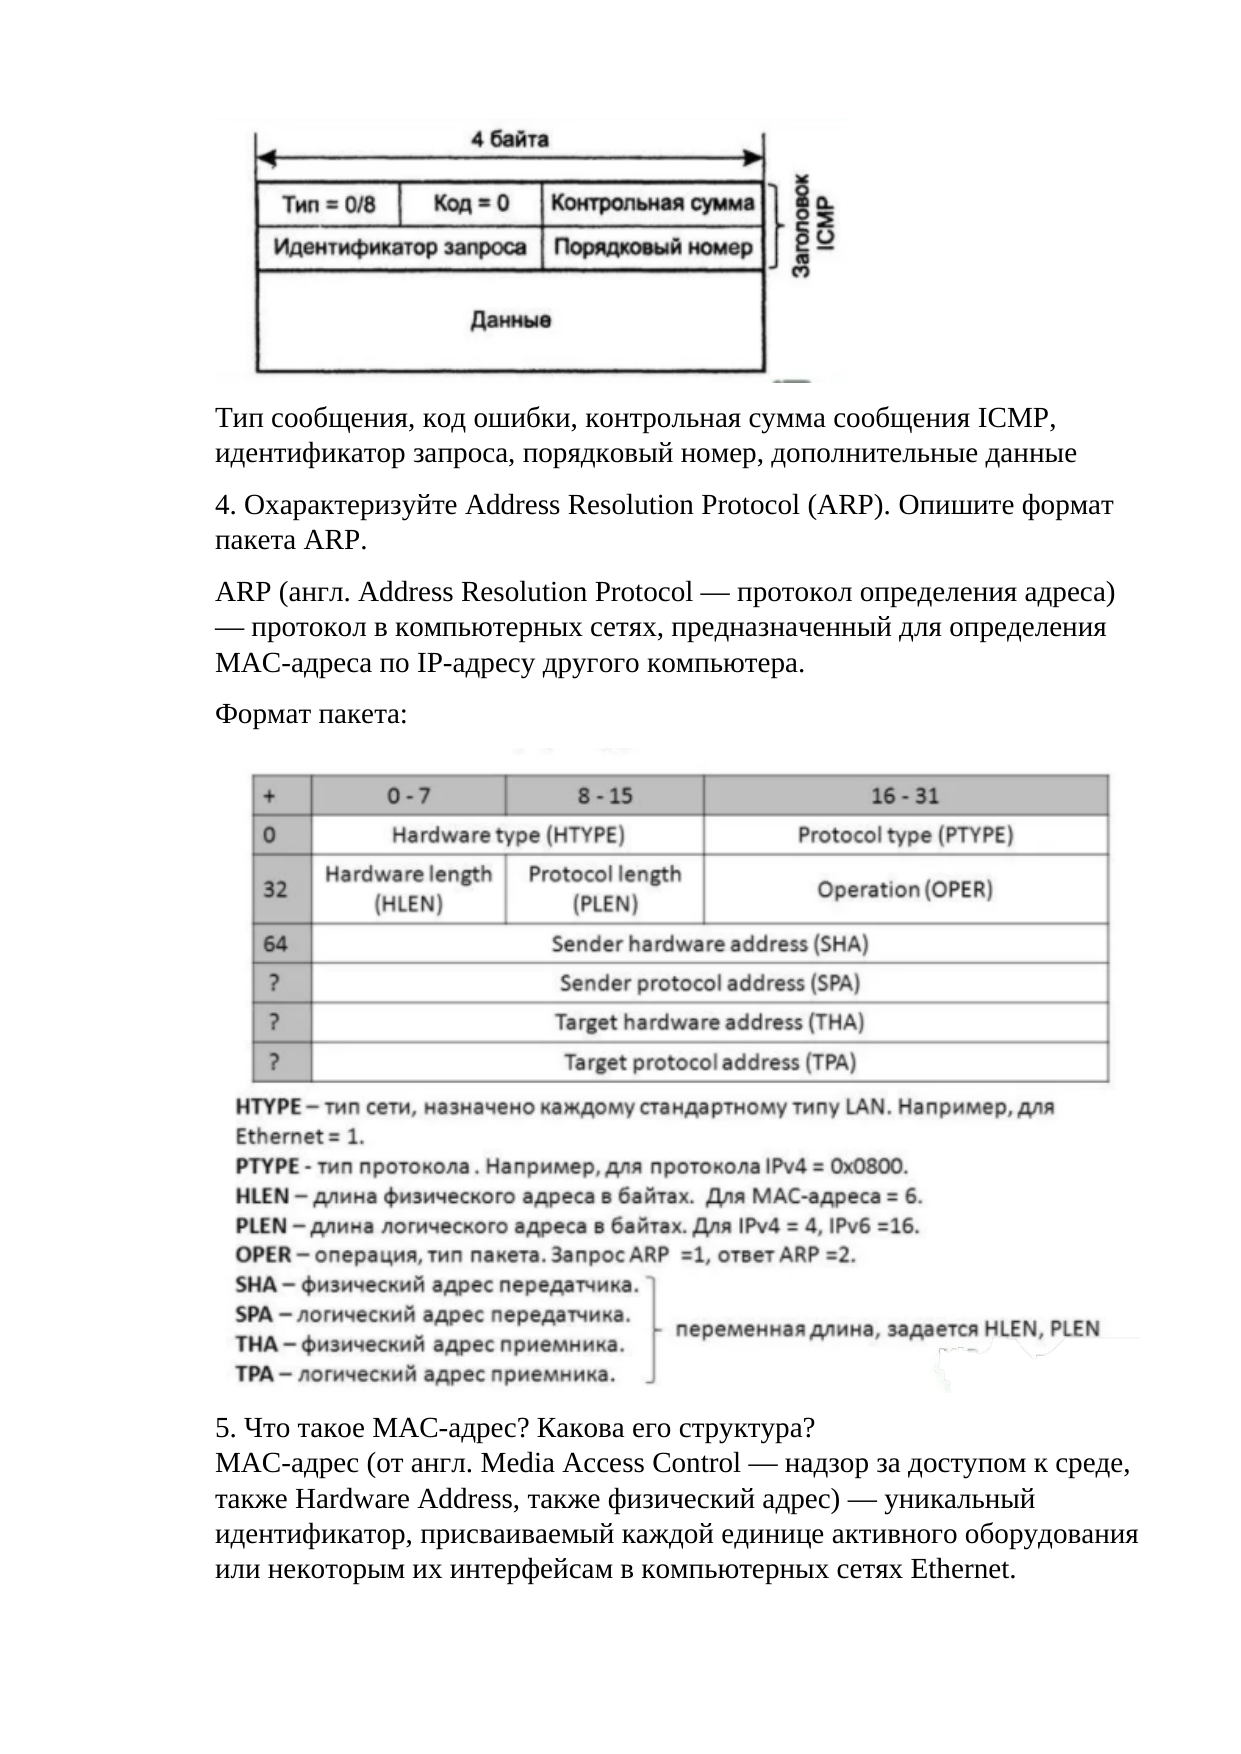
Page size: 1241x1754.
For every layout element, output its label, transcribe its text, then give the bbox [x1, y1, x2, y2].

text ARP (англ. Address Resolution Protocol — протокол определения адреса) — протокол в компьютерных сетях, предназначенный для определения MAC-адреса по IP-адресу другого компьютера. [215, 574, 1152, 678]
text 4. Охарактеризуйте Address Resolution Protocol (ARP). Опишите формат пакета ARP. [215, 487, 1152, 556]
text Тип сообщения, код ошибки, контрольная сумма сообщения ICMP, идентификатор запроса, порядковый номер, дополнительные данные [215, 400, 1152, 469]
text Формат пакета: [215, 697, 1152, 730]
picture [214, 748, 1140, 1393]
picture [214, 118, 848, 383]
text 5. Что такое MAC-адрес? Какова его структура? MAC-адрес (от англ. Media Access Control — надзор за доступом к среде, также Hardware Address, также физический адрес) — уникальный идентификатор, присваиваемый каждой единице активного оборудования или некоторым их интерфейсам в компьютерных сетях Ethernet. [215, 1410, 1152, 1585]
